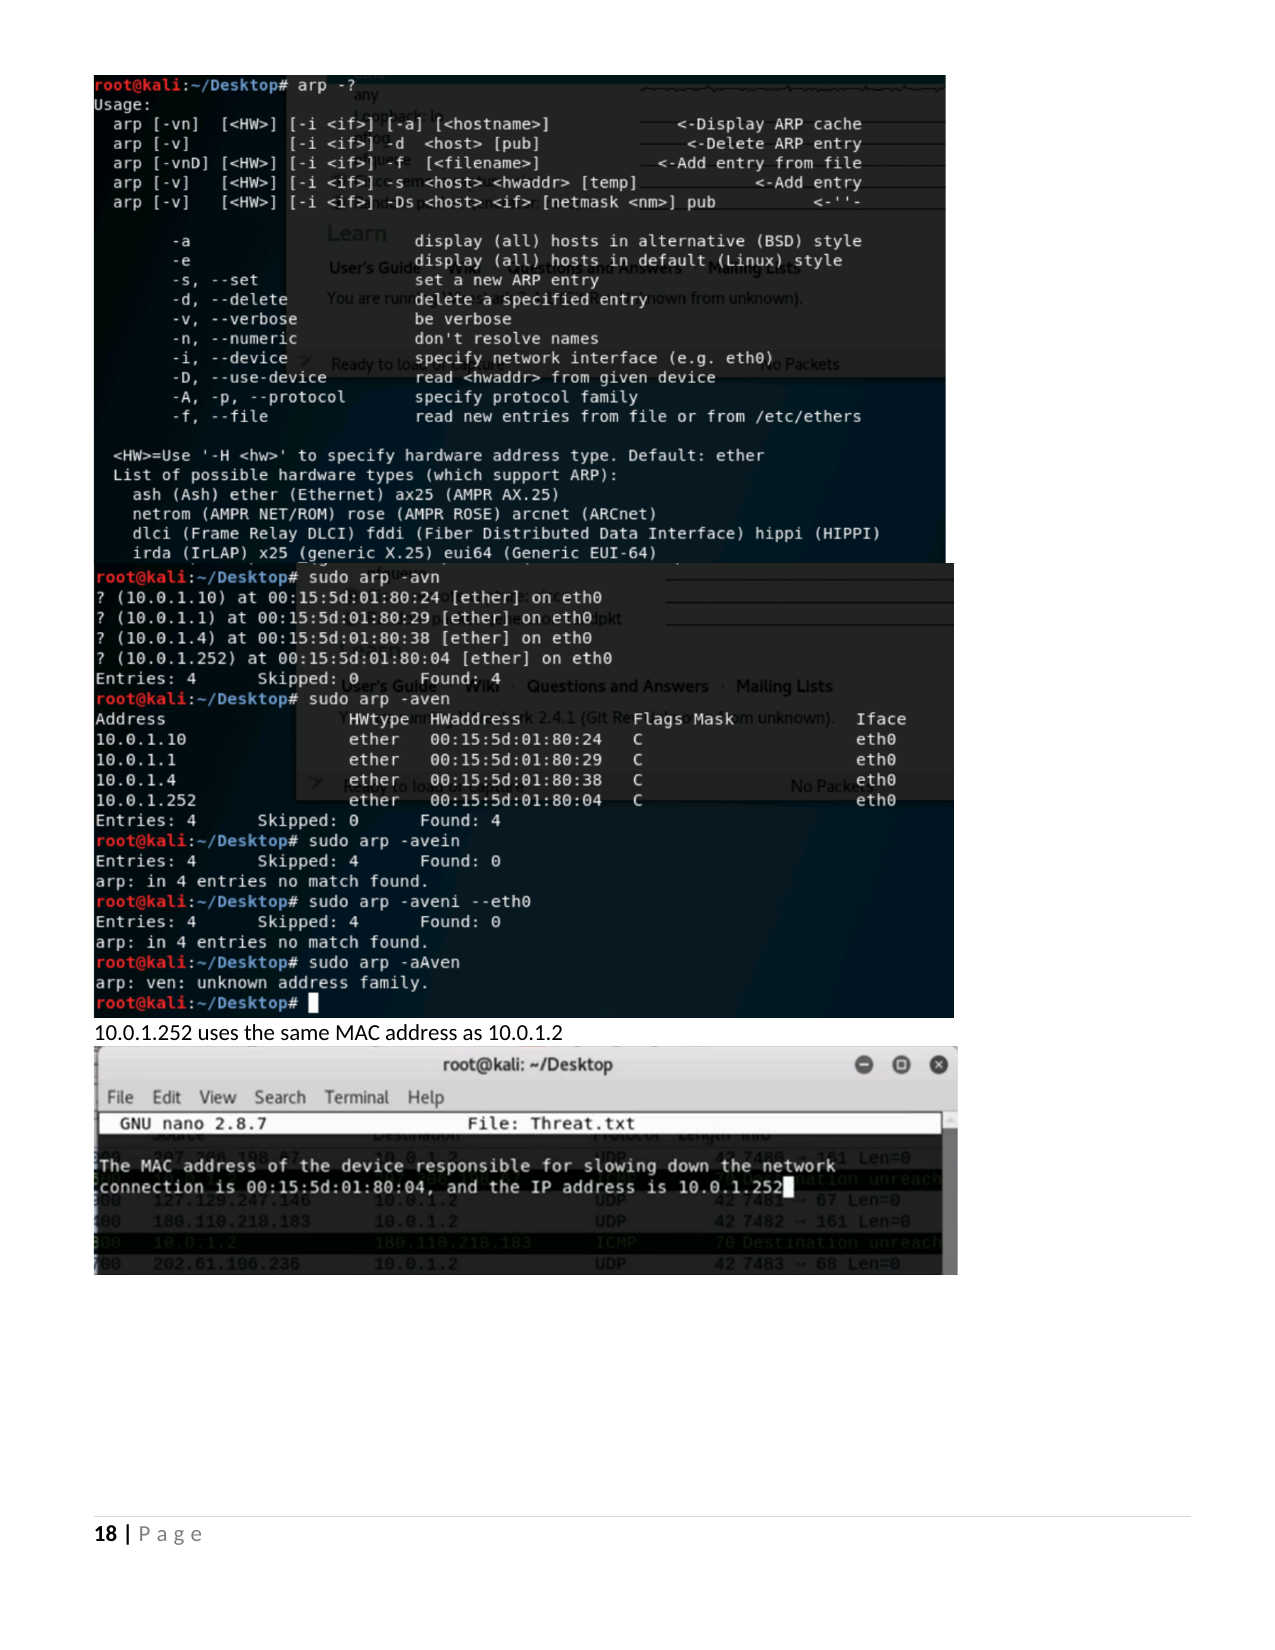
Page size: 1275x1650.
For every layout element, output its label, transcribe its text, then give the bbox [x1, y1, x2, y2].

text 10.0.1.252 uses the same MAC address as 10.0.1.2 [94, 1018, 1191, 1046]
picture [93, 75, 954, 1018]
picture [93, 1046, 958, 1275]
